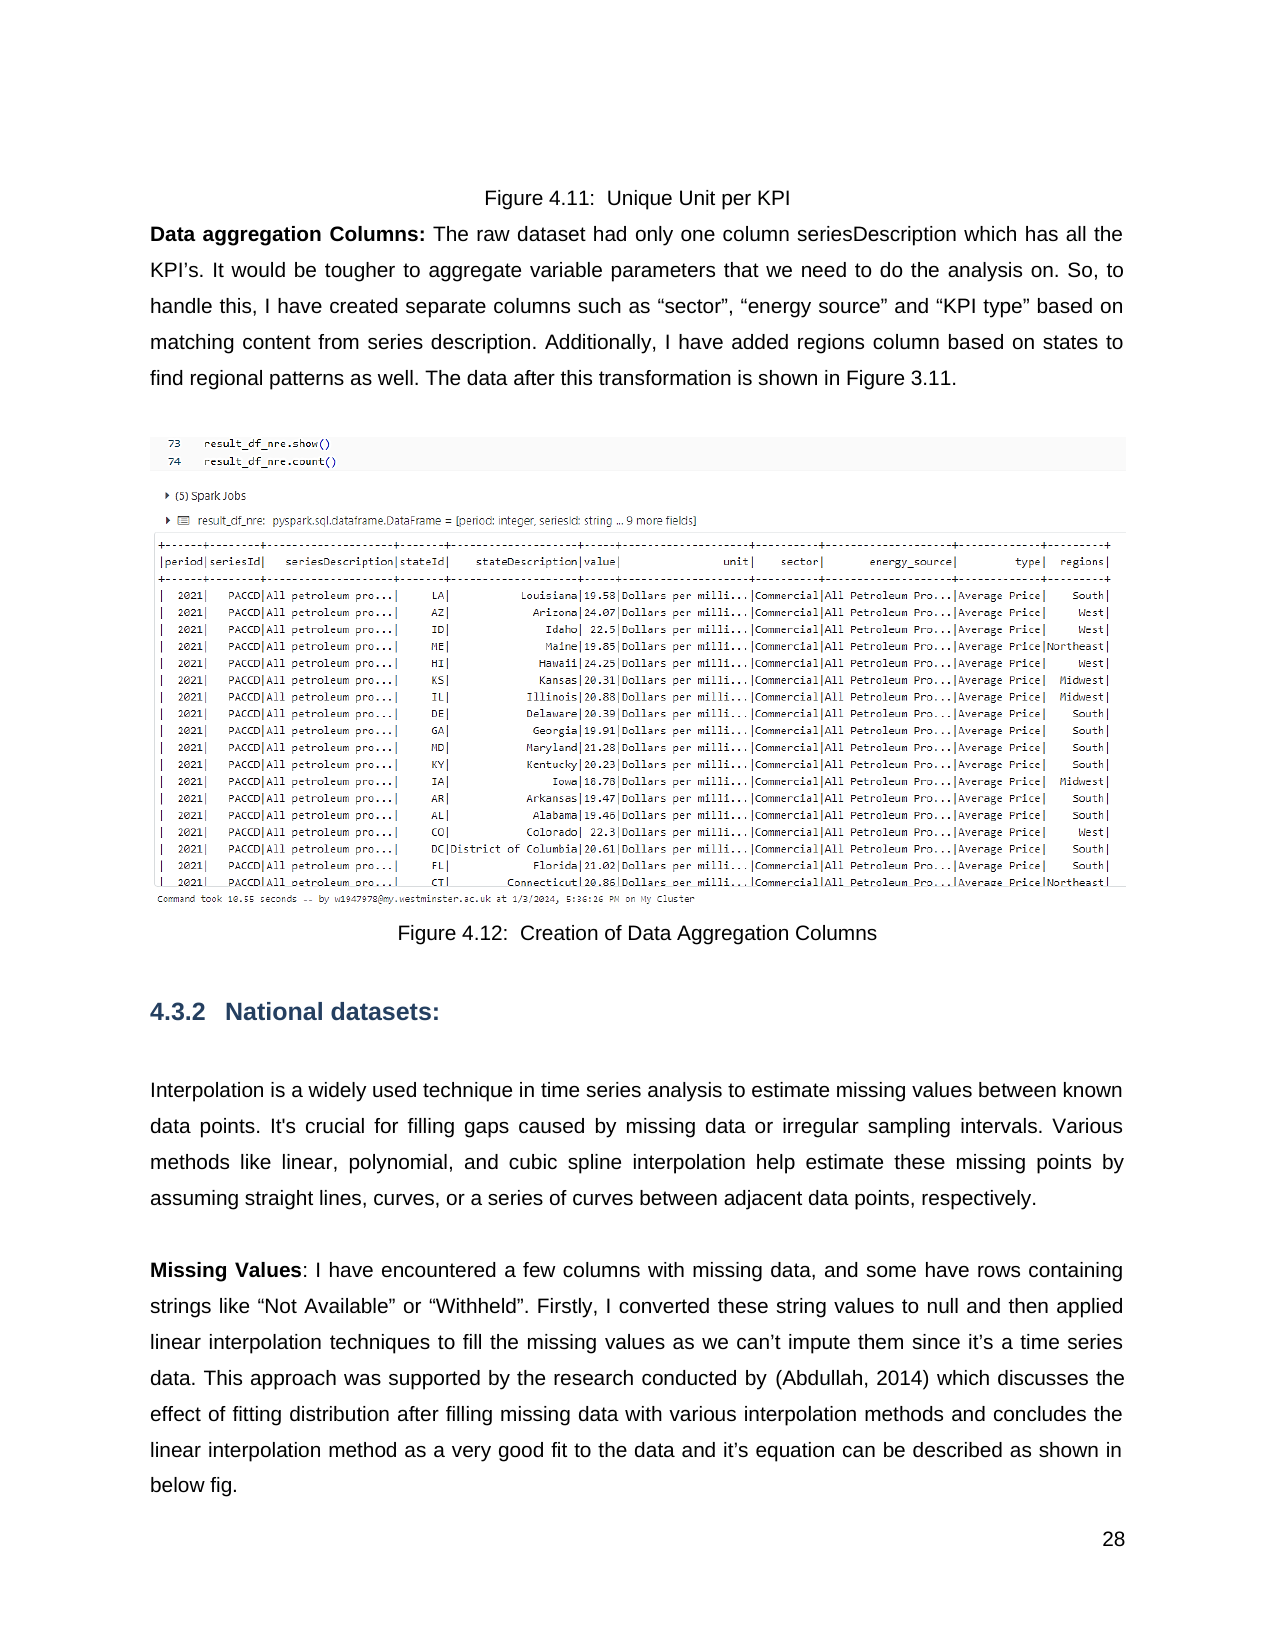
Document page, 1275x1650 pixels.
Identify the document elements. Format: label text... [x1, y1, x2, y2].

text Missing Values: I have encountered a few columns with missing data, and some have rows containing strings like “Not Available” or “Withheld”. Firstly, I converted these string values to null and then applied linear interpolation techniques to fill the missing values as we can’t impute them since it’s a time series data. This approach was supported by the research conducted by (Abdullah, 2014) which discusses the effect of fitting distribution after filling missing data with various interpolation methods and concludes the linear interpolation method as a very good fit to the data and it’s equation can be described as shown in below fig. [150, 1258, 1125, 1497]
text Data aggregation Columns: The raw dataset had only one column seriesDescription which has all the KPI’s. It would be tougher to aggregate variable parameters that we need to do the analysis on. So, to handle this, I have created separate columns such as “sector”, “energy source” and “KPI type” based on matching content from series description. Additionally, I have added regions column based on states to find regional patterns as well. The data after this transformation is shown in Figure 3.11. [150, 222, 1125, 389]
subtitle National datasets: [150, 997, 1125, 1025]
picture [150, 437, 1126, 909]
text Interpolation is a widely used technique in time series analysis to estimate missing values between known data points. It's crucial for filling gaps caused by missing data or irregular sampling intervals. Various methods like linear, polynomial, and cubic spline interpolation help estimate these missing points by assuming straight lines, curves, or a series of curves between adjacent data points, respectively. [150, 1078, 1125, 1210]
text Figure 4.12: Creation of Data Aggregation Columns [150, 921, 1125, 944]
text Figure 4.11: Unique Unit per KPI [150, 186, 1125, 210]
